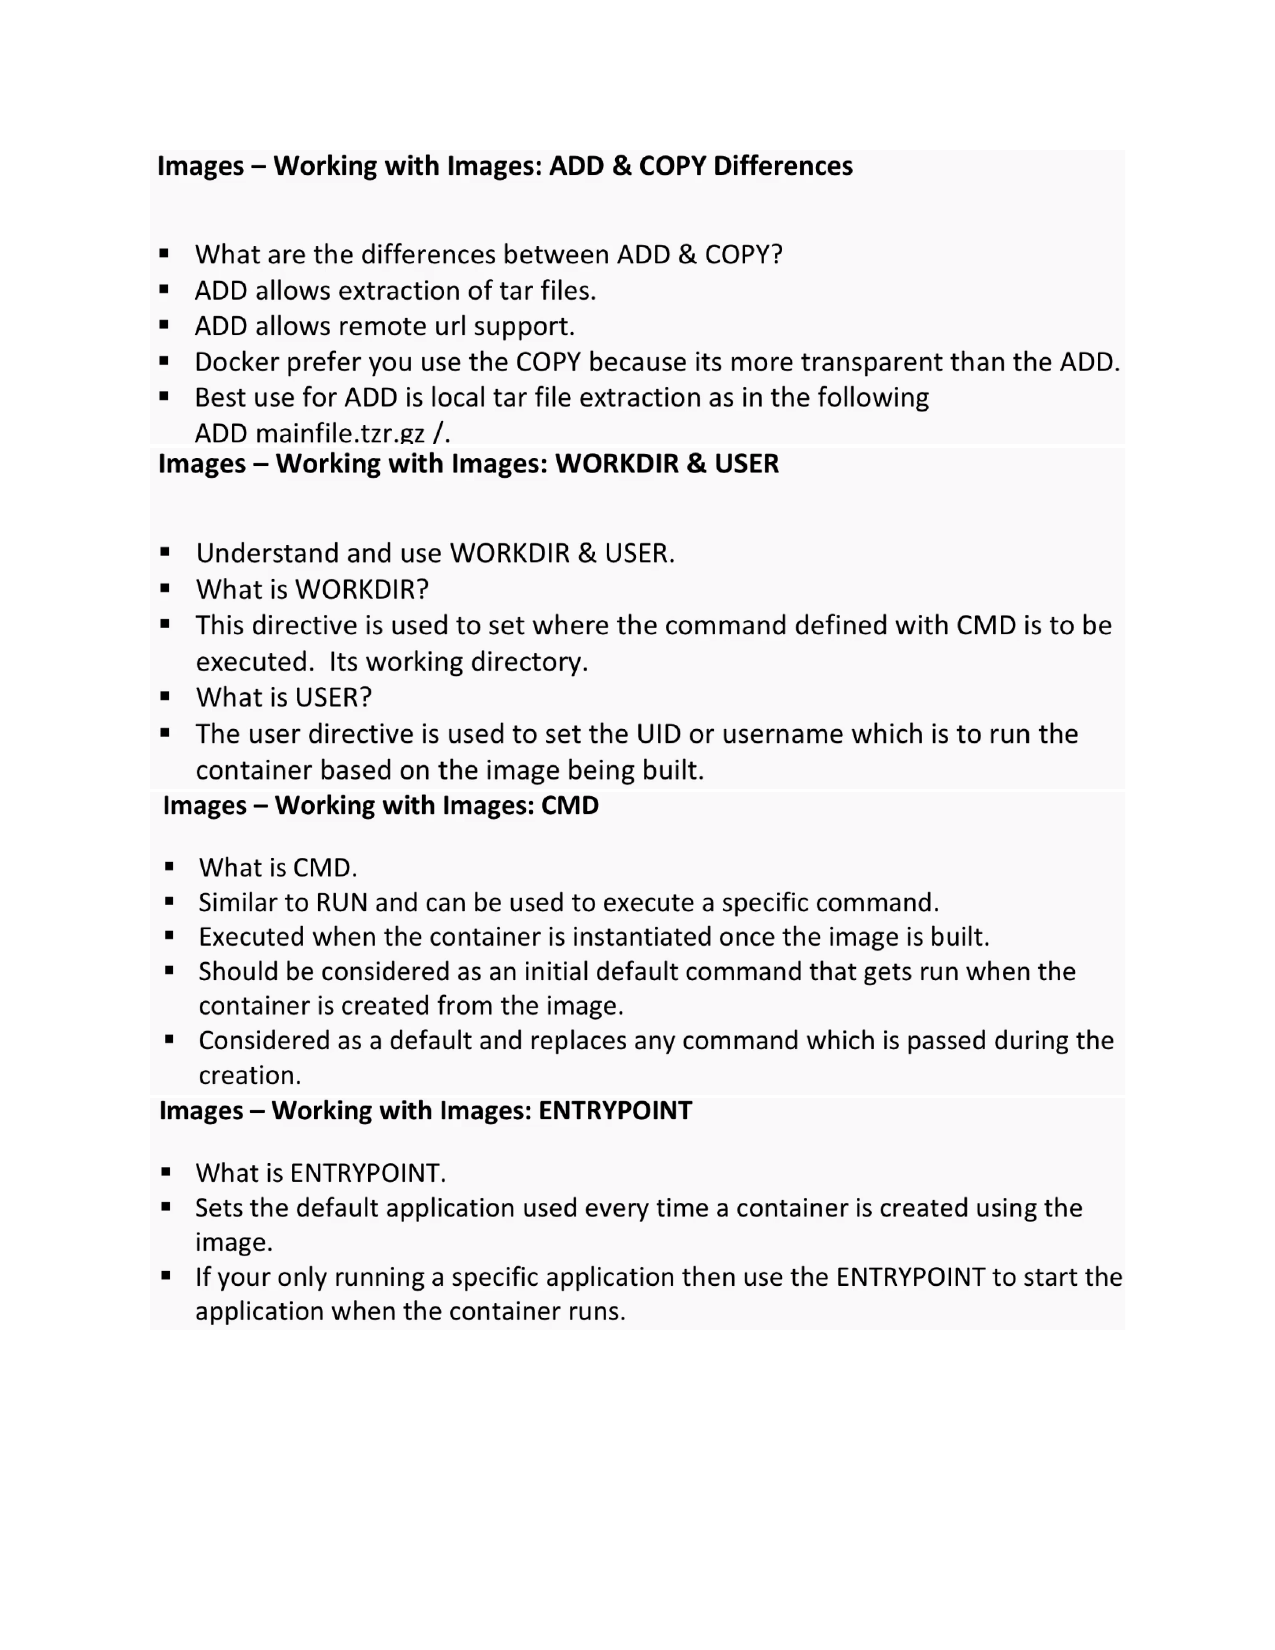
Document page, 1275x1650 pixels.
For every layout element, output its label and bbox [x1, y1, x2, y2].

picture [150, 150, 1125, 444]
picture [150, 1098, 1125, 1330]
picture [150, 792, 1125, 1095]
picture [150, 448, 1125, 789]
